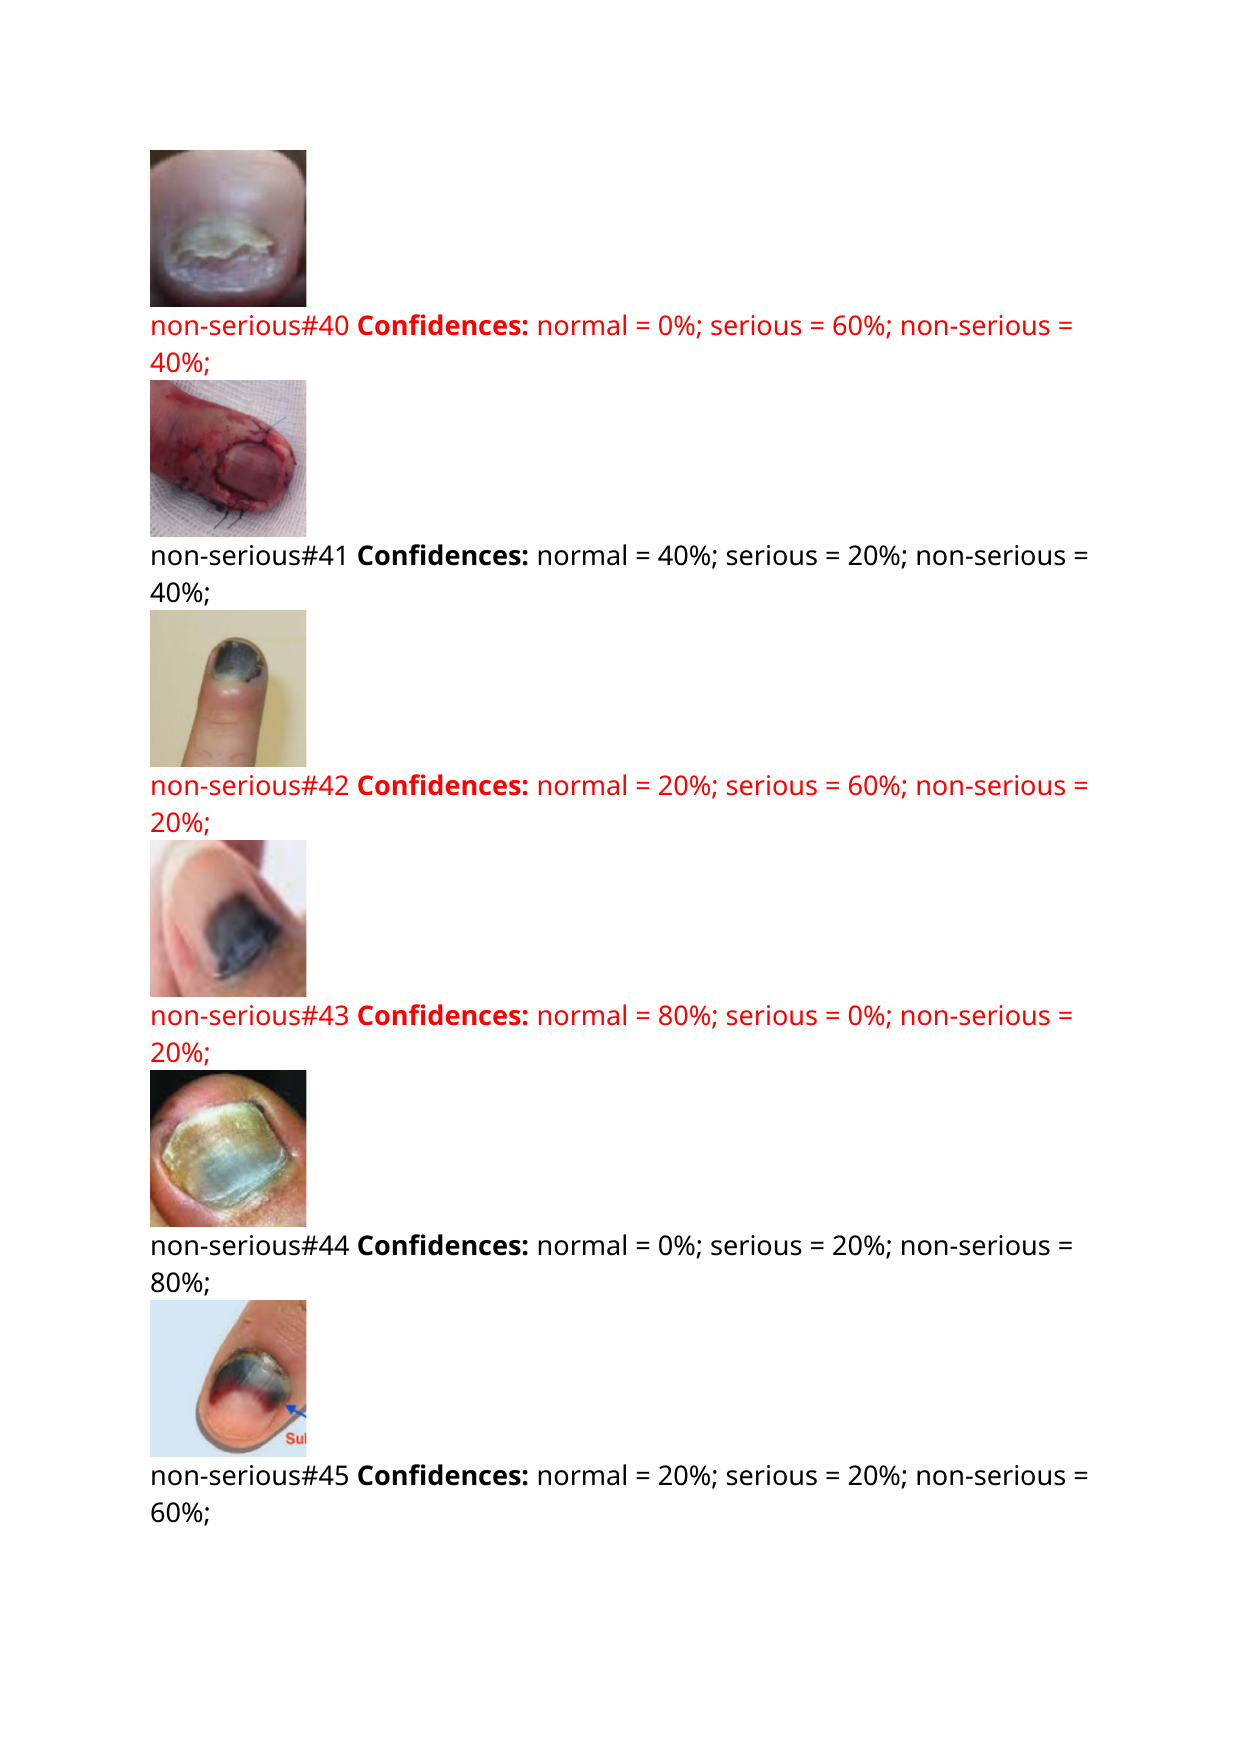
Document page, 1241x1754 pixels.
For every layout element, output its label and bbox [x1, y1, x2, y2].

picture [150, 1070, 307, 1227]
picture [150, 840, 307, 997]
picture [150, 150, 307, 307]
picture [150, 1300, 307, 1457]
picture [150, 610, 307, 767]
picture [150, 380, 307, 537]
text [150, 150, 1090, 1530]
